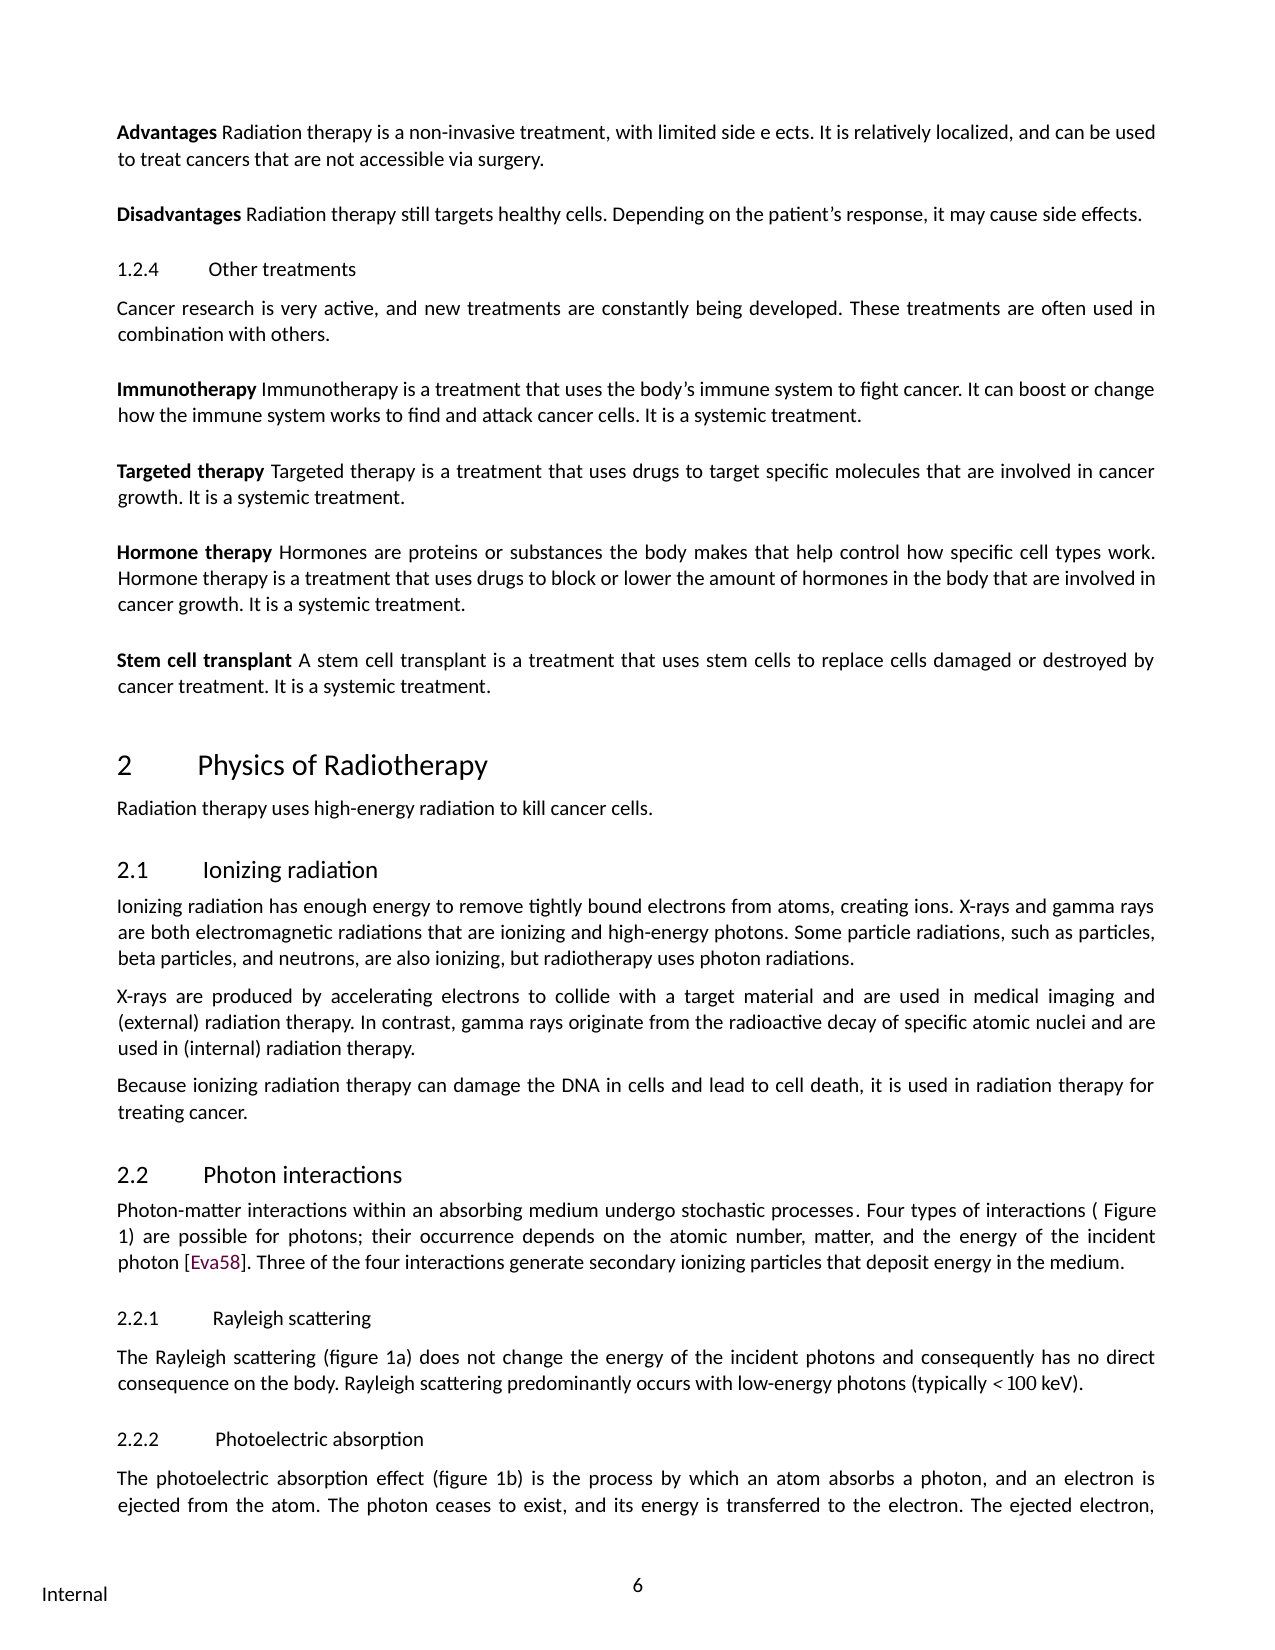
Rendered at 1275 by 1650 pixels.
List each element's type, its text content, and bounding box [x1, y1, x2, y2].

text Hormone therapy Hormones are proteins or substances the body makes that help control how specific cell types work. Hormone therapy is a treatment that uses drugs to block or lower the amount of hormones in the body that are involved in cancer growth. It is a systemic treatment. [117, 539, 1157, 617]
subtitle 2.1 Ionizing radiation [117, 854, 1157, 885]
subtitle 2 Physics of Radiotherapy [117, 746, 1157, 782]
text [117, 1466, 1157, 1517]
text Stem cell transplant A stem cell transplant is a treatment that uses stem cells to replace cells damaged or destroyed by cancer treatment. It is a systemic treatment. [117, 647, 1157, 699]
text The Rayleigh scattering (figure 1a) does not change the energy of the incident photons and consequently has no direct consequence on the body. Rayleigh scattering predominantly occurs with low-energy photons (typically < 100 keV). [117, 1344, 1157, 1396]
text Immunotherapy Immunotherapy is a treatment that uses the body’s immune system to fight cancer. It can boost or change how the immune system works to find and attack cancer cells. It is a systemic treatment. [117, 376, 1157, 428]
text 2.2.2 Photoelectric absorption [117, 1426, 1157, 1451]
subtitle 2.2 Photon interactions [117, 1159, 1157, 1189]
text Because ionizing radiation therapy can damage the DNA in cells and lead to cell death, it is used in radiation therapy for treating cancer. [117, 1073, 1157, 1124]
text Photon-matter interactions within an absorbing medium undergo stochastic processes. Four types of interactions ( Figure 1) are possible for photons; their occurrence depends on the atomic number, matter, and the energy of the incident photon [Eva58]. Three of the four interactions generate secondary ionizing particles that deposit energy in the medium. [117, 1197, 1157, 1275]
text Cancer research is very active, and new treatments are constantly being developed. These treatments are often used in combination with others. [117, 295, 1157, 346]
text Ionizing radiation has enough energy to remove tightly bound electrons from atoms, creating ions. X-rays and gamma rays are both electromagnetic radiations that are ionizing and high-energy photons. Some particle radiations, such as particles, beta particles, and neutrons, are also ionizing, but radiotherapy uses photon radiations. [117, 893, 1157, 971]
text Advantages Radiation therapy is a non-invasive treatment, with limited side e ects. It is relatively localized, and can be used to treat cancers that are not accessible via surgery. [117, 119, 1157, 171]
text X-rays are produced by accelerating electrons to collide with a target material and are used in medical imaging and (external) radiation therapy. In contrast, gamma rays originate from the radioactive decay of specific atomic nuclei and are used in (internal) radiation therapy. [117, 983, 1157, 1061]
text Disadvantages Radiation therapy still targets healthy cells. Depending on the patient’s response, it may cause side effects. [117, 201, 1157, 227]
text 1.2.4 Other treatments [117, 257, 1157, 282]
text 2.2.1 Rayleigh scattering [117, 1305, 1157, 1330]
text Radiation therapy uses high-energy radiation to kill cancer cells. [117, 795, 1157, 820]
text Targeted therapy Targeted therapy is a treatment that uses drugs to target specific molecules that are involved in cancer growth. It is a systemic treatment. [117, 458, 1157, 509]
